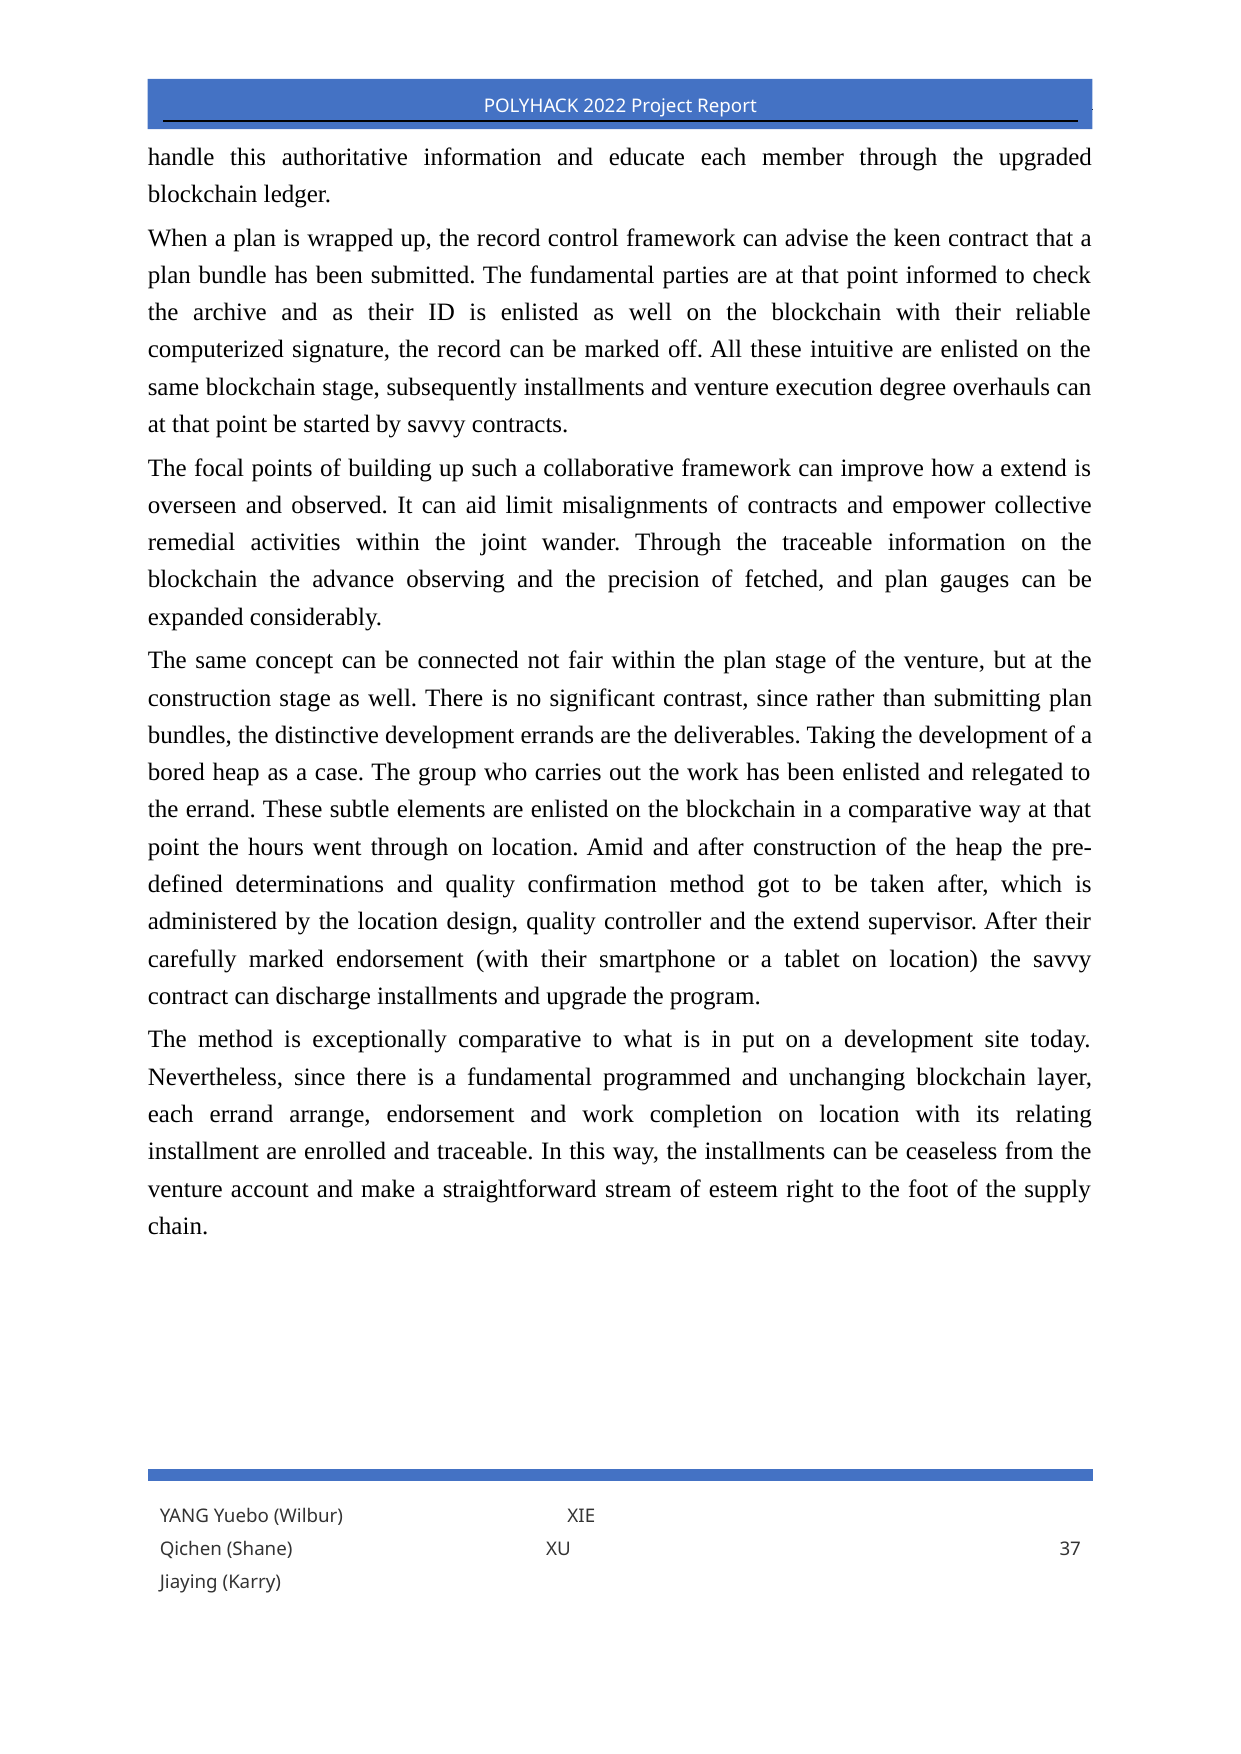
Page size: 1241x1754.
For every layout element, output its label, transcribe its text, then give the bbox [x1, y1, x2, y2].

text When a plan is wrapped up, the record control framework can advise the keen contract that a plan bundle has been submitted. The fundamental parties are at that point informed to check the archive and as their ID is enlisted as well on the blockchain with their reliable computerized signature, the record can be marked off. All these intuitive are enlisted on the same blockchain stage, subsequently installments and venture execution degree overhauls can at that point be started by savvy contracts. [148, 223, 1093, 438]
text The method is exceptionally comparative to what is in put on a development site today. Nevertheless, since there is a fundamental programmed and unchanging blockchain layer, each errand arrange, endorsement and work completion on location with its relating installment are enrolled and traceable. In this way, the installments can be ceaseless from the venture account and make a straightforward stream of esteem right to the foot of the supply chain. [148, 1024, 1093, 1240]
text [148, 142, 1093, 208]
text The focal points of building up such a collaborative framework can improve how a extend is overseen and observed. It can aid limit misalignments of contracts and empower collective remedial activities within the joint wander. Through the traceable information on the blockchain the advance observing and the precision of fetched, and plan gauges can be expanded considerably. [148, 453, 1093, 631]
text The same concept can be connected not fair within the plan stage of the venture, but at the construction stage as well. There is no significant contrast, since rather than submitting plan bundles, the distinctive development errands are the deliverables. Taking the development of a bored heap as a case. The group who carries out the work has been enlisted and relegated to the errand. These subtle elements are enlisted on the blockchain in a comparative way at that point the hours went through on location. Amid and after construction of the heap the pre-defined determinations and quality confirmation method got to be taken after, which is administered by the location design, quality controller and the extend supervisor. After their carefully marked endorsement (with their smartphone or a tablet on location) the savvy contract can discharge installments and upgrade the program. [148, 645, 1093, 1010]
